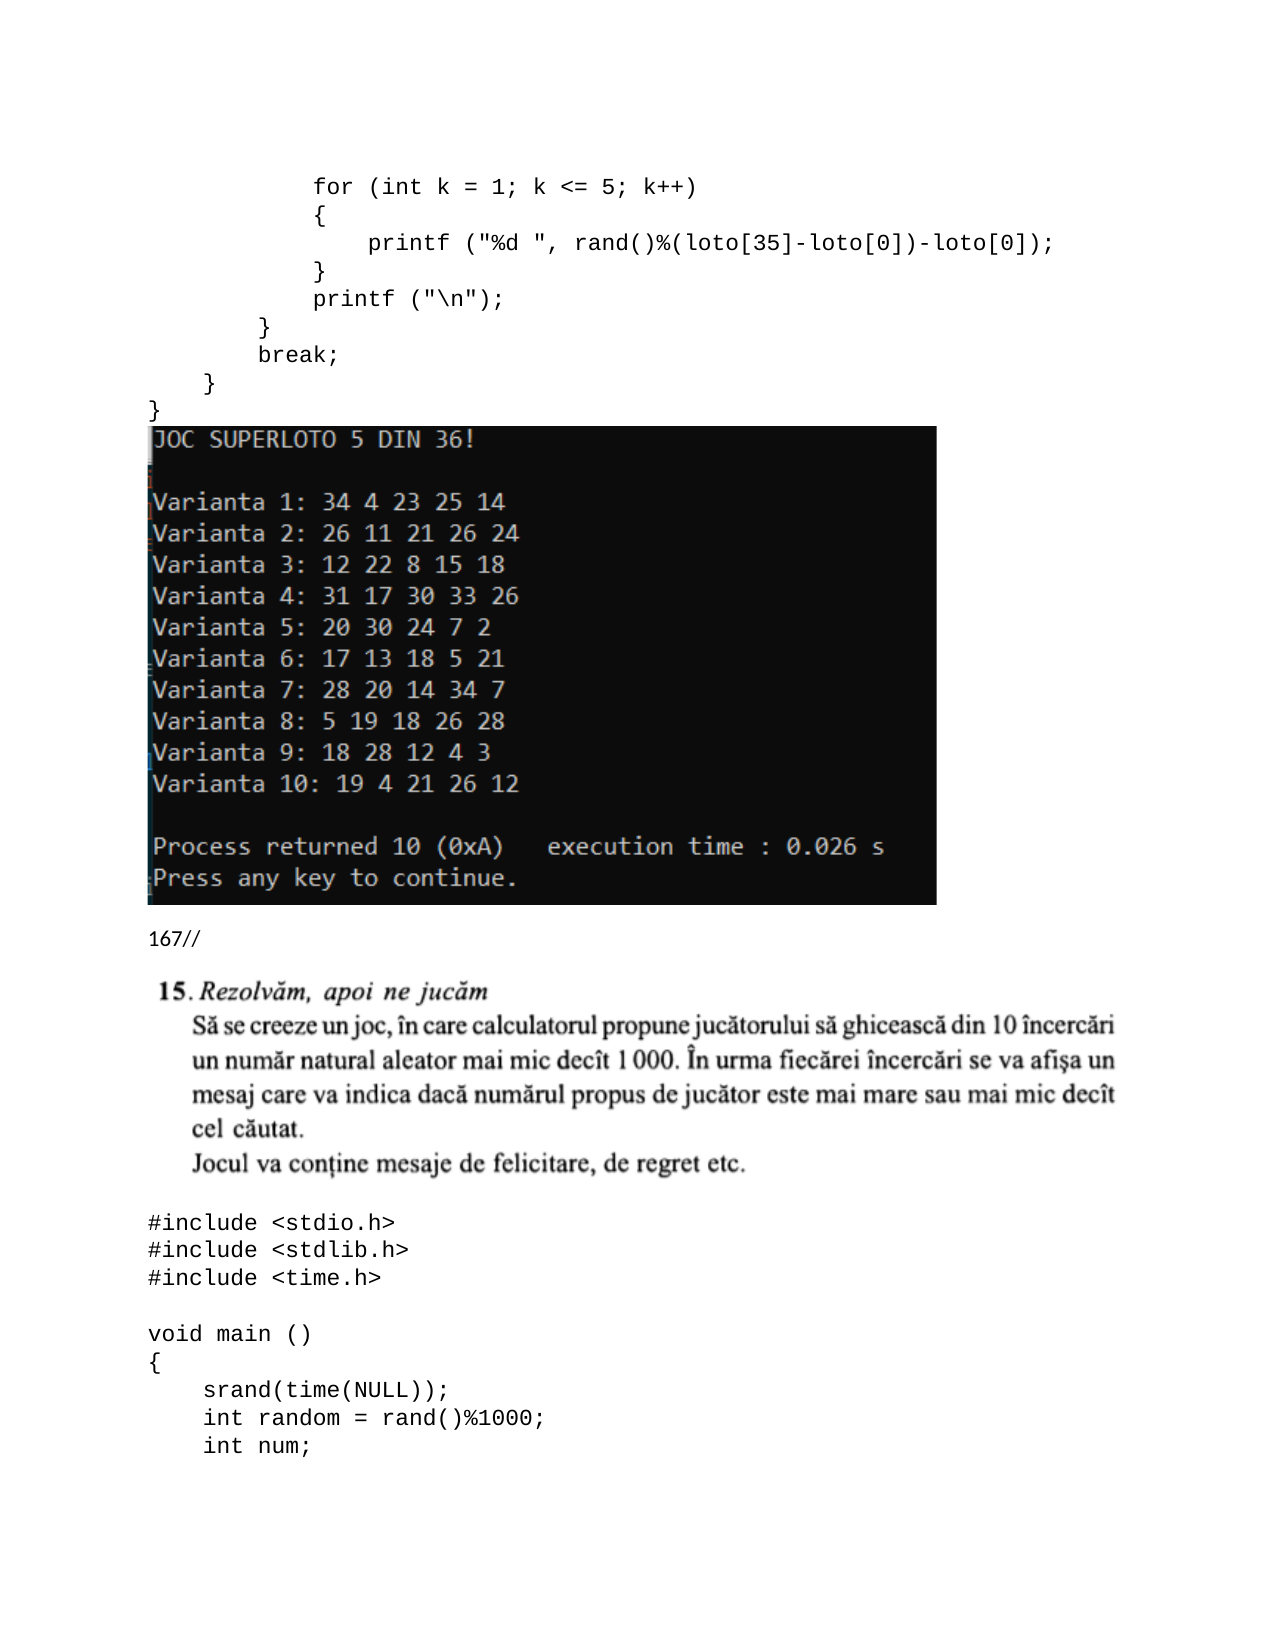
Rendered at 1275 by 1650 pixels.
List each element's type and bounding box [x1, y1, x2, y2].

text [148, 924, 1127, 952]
picture [147, 970, 1128, 1192]
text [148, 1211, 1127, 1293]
picture [147, 426, 937, 905]
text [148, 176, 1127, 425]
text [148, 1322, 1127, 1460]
